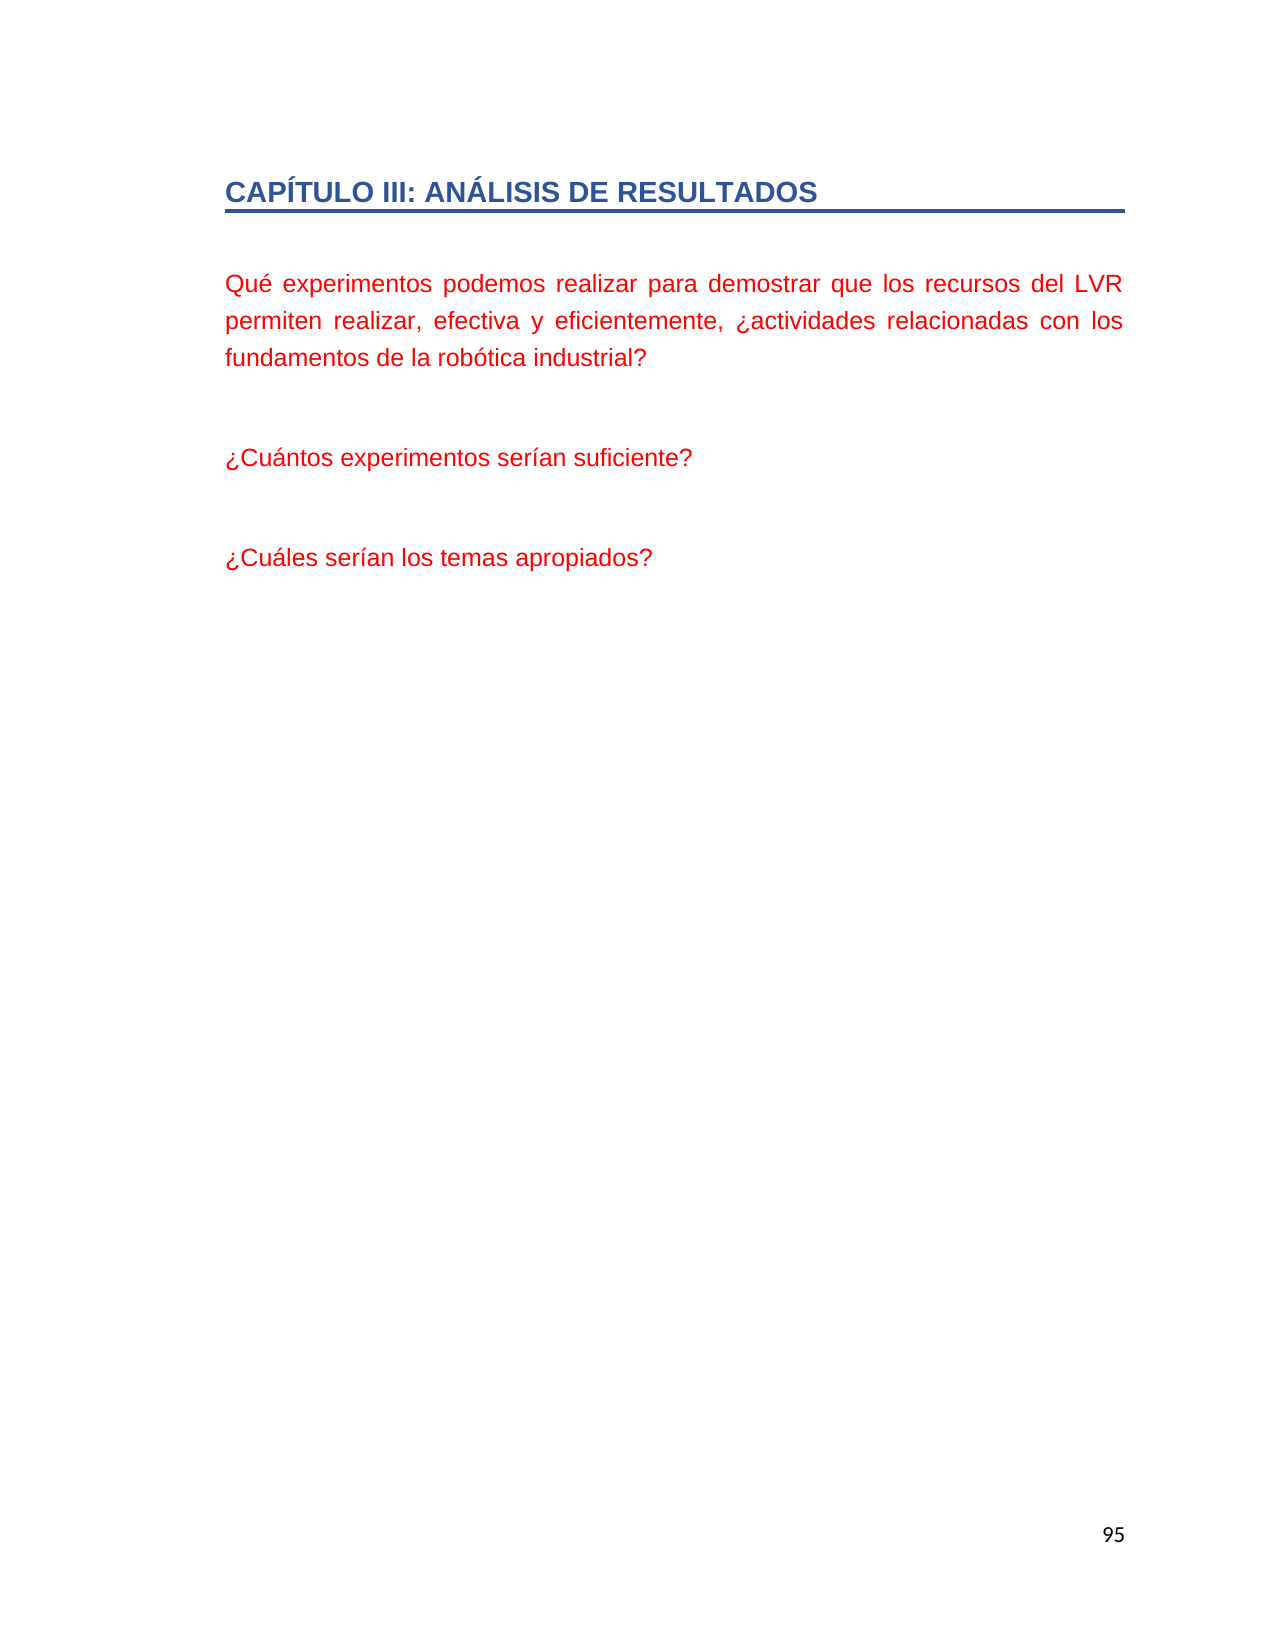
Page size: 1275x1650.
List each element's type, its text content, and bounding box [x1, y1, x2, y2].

list CAPÍTULO III: ANÁLISIS DE RESULTADOS [225, 175, 1125, 209]
text ¿Cuántos experimentos serían suficiente? [225, 443, 1125, 472]
text Qué experimentos podemos realizar para demostrar que los recursos del LVR permiten realizar, efectiva y eficientemente, ¿actividades relacionadas con los fundamentos de la robótica industrial? [225, 269, 1125, 372]
text ¿Cuáles serían los temas apropiados? [225, 543, 1125, 571]
